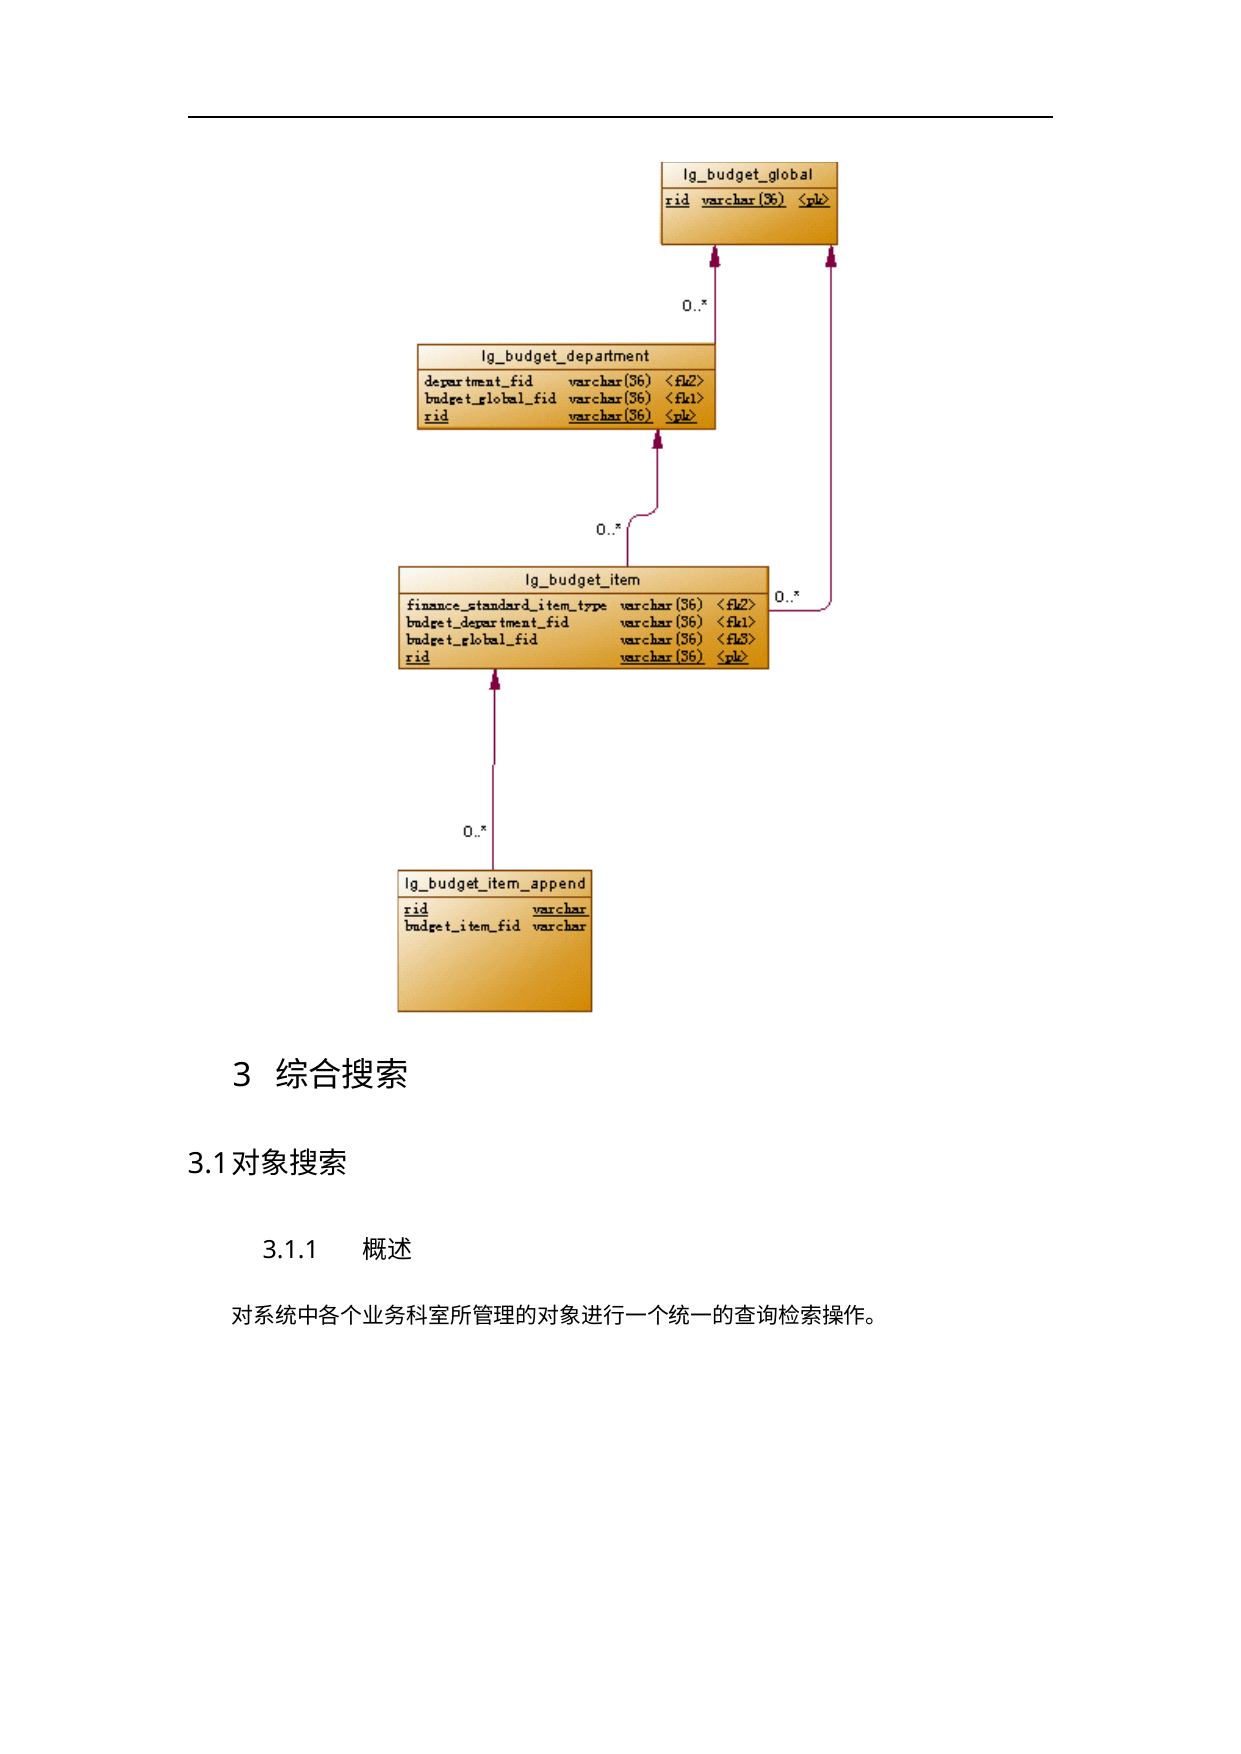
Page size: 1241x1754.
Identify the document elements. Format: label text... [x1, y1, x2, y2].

picture [397, 162, 843, 1014]
text 对系统中各个业务科室所管理的对象进行一个统一的查询检索操作。 [187, 1298, 1053, 1330]
subtitle 综合搜索 [232, 1039, 1053, 1104]
subtitle 概述 [262, 1215, 1053, 1280]
subtitle 对象搜索 [187, 1129, 1053, 1194]
